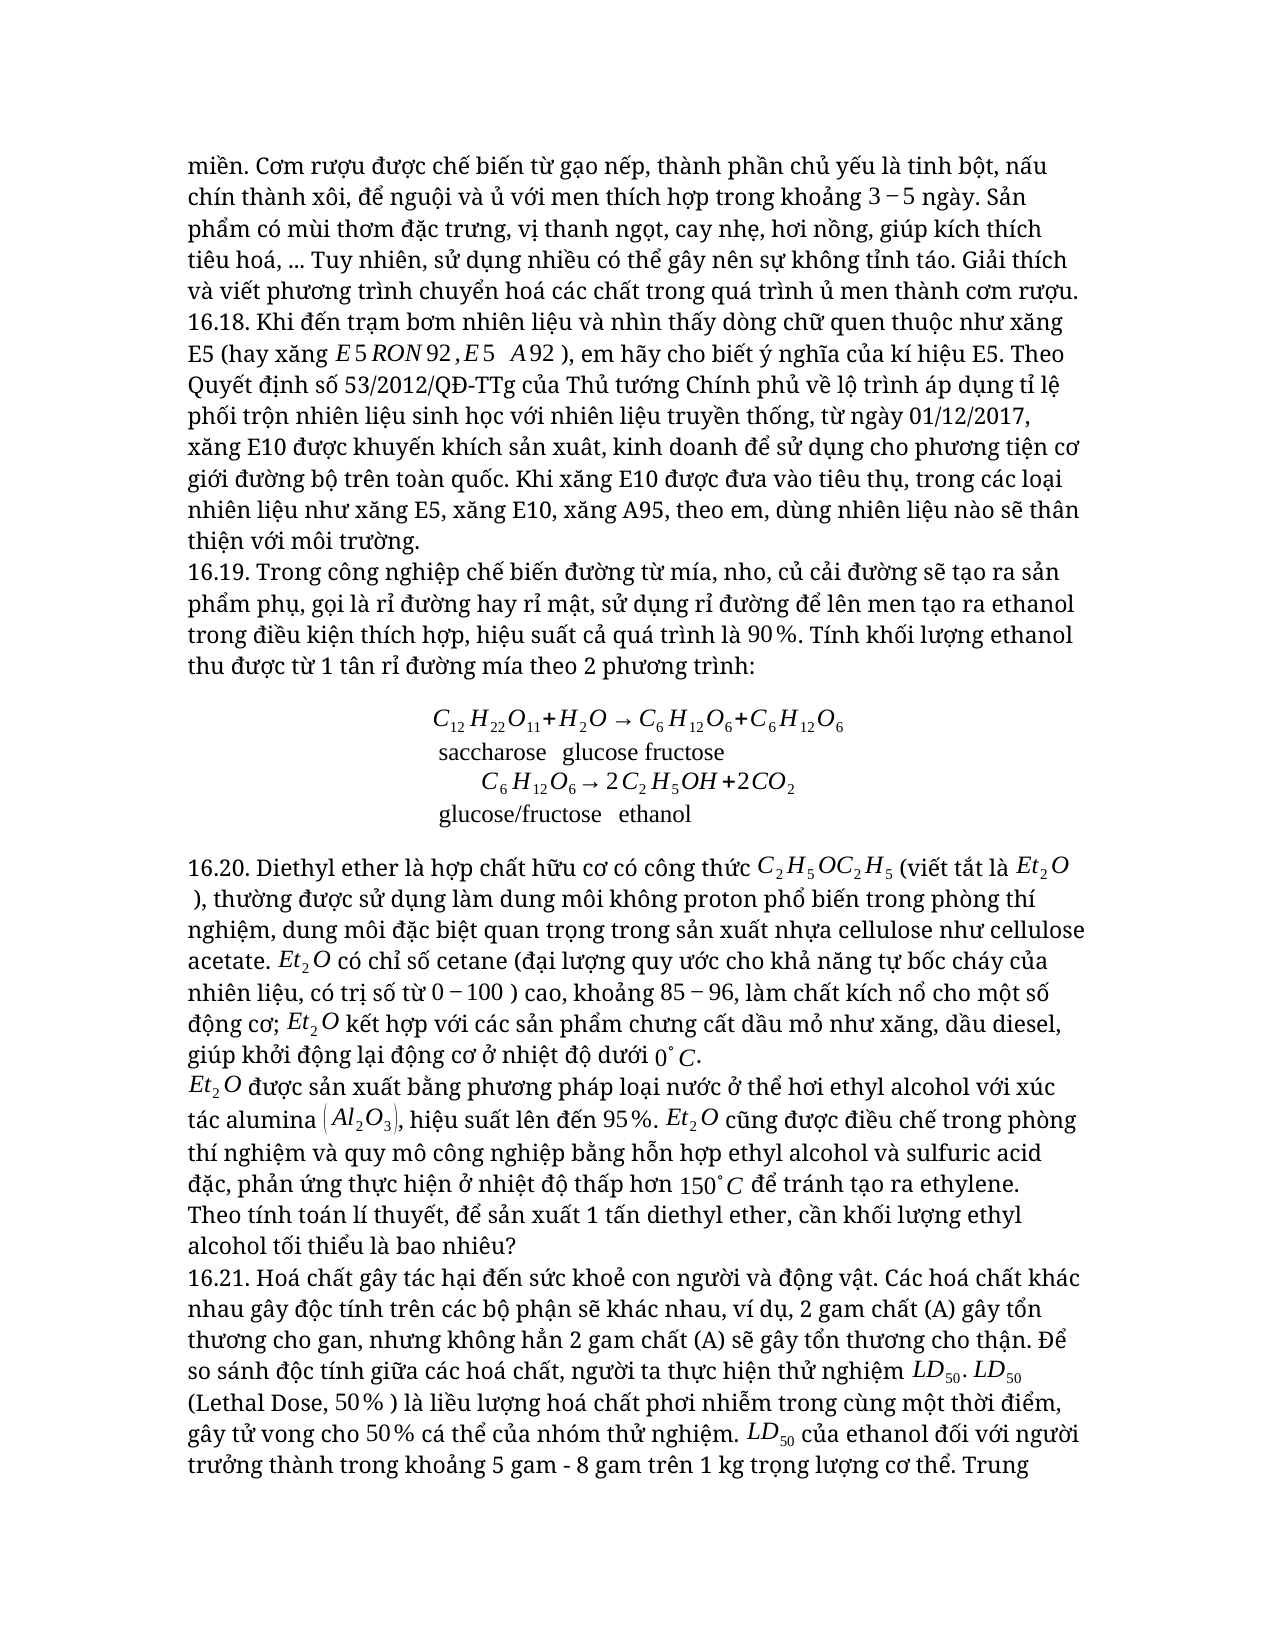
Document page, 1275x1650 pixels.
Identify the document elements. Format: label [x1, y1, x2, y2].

text [187, 150, 1087, 681]
text [187, 851, 1087, 1481]
